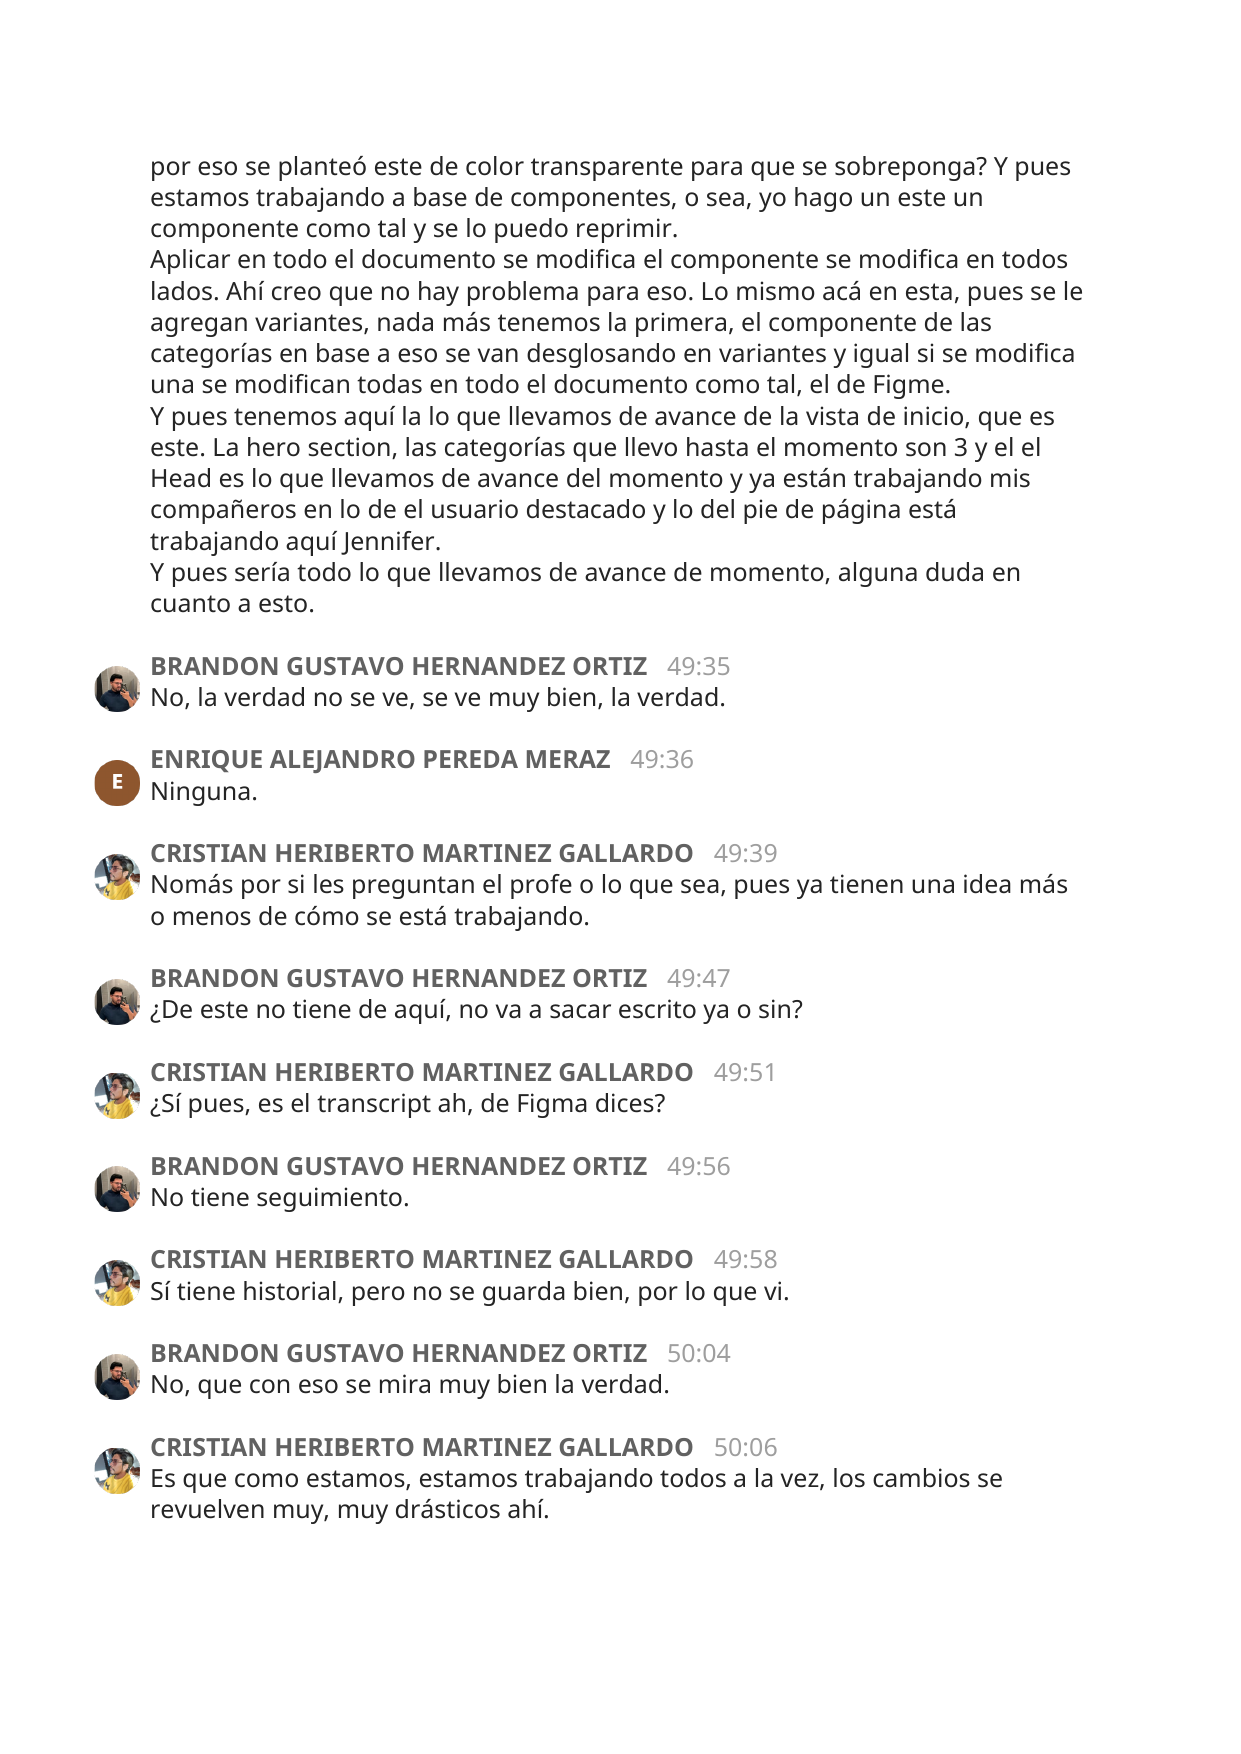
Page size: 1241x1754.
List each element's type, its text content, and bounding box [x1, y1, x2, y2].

text BRANDON GUSTAVO HERNANDEZ ORTIZ 49:35 No, la verdad no se ve, se ve muy bien, la verdad. [150, 619, 1090, 712]
text CRISTIAN HERIBERTO MARTINEZ GALLARDO 49:58 Sí tiene historial, pero no se guarda bien, por lo que vi. [150, 1212, 1090, 1306]
text CRISTIAN HERIBERTO MARTINEZ GALLARDO 49:51 ¿Sí pues, es el transcript ah, de Figma dices? [150, 1025, 1090, 1119]
picture [94, 979, 140, 1025]
picture [94, 1448, 140, 1494]
picture [94, 1354, 140, 1400]
text ENRIQUE ALEJANDRO PEREDA MERAZ 49:36 Ninguna. [150, 712, 1090, 806]
text BRANDON GUSTAVO HERNANDEZ ORTIZ 50:04 No, que con eso se mira muy bien la verdad. [150, 1306, 1090, 1400]
picture [94, 854, 140, 900]
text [150, 150, 1090, 619]
picture [94, 666, 140, 712]
text CRISTIAN HERIBERTO MARTINEZ GALLARDO 49:39 Nomás por si les preguntan el profe o lo que sea, pues ya tienen una idea más o menos de cómo se está trabajando. [150, 806, 1090, 931]
text CRISTIAN HERIBERTO MARTINEZ GALLARDO 50:06 Es que como estamos, estamos trabajando todos a la vez, los cambios se revuelven muy, muy drásticos ahí. [150, 1400, 1090, 1525]
picture [94, 1260, 140, 1306]
picture [94, 1166, 140, 1212]
picture [94, 760, 140, 806]
text BRANDON GUSTAVO HERNANDEZ ORTIZ 49:47 ¿De este no tiene de aquí, no va a sacar escrito ya o sin? [150, 931, 1090, 1025]
text BRANDON GUSTAVO HERNANDEZ ORTIZ 49:56 No tiene seguimiento. [150, 1119, 1090, 1212]
picture [94, 1073, 140, 1119]
